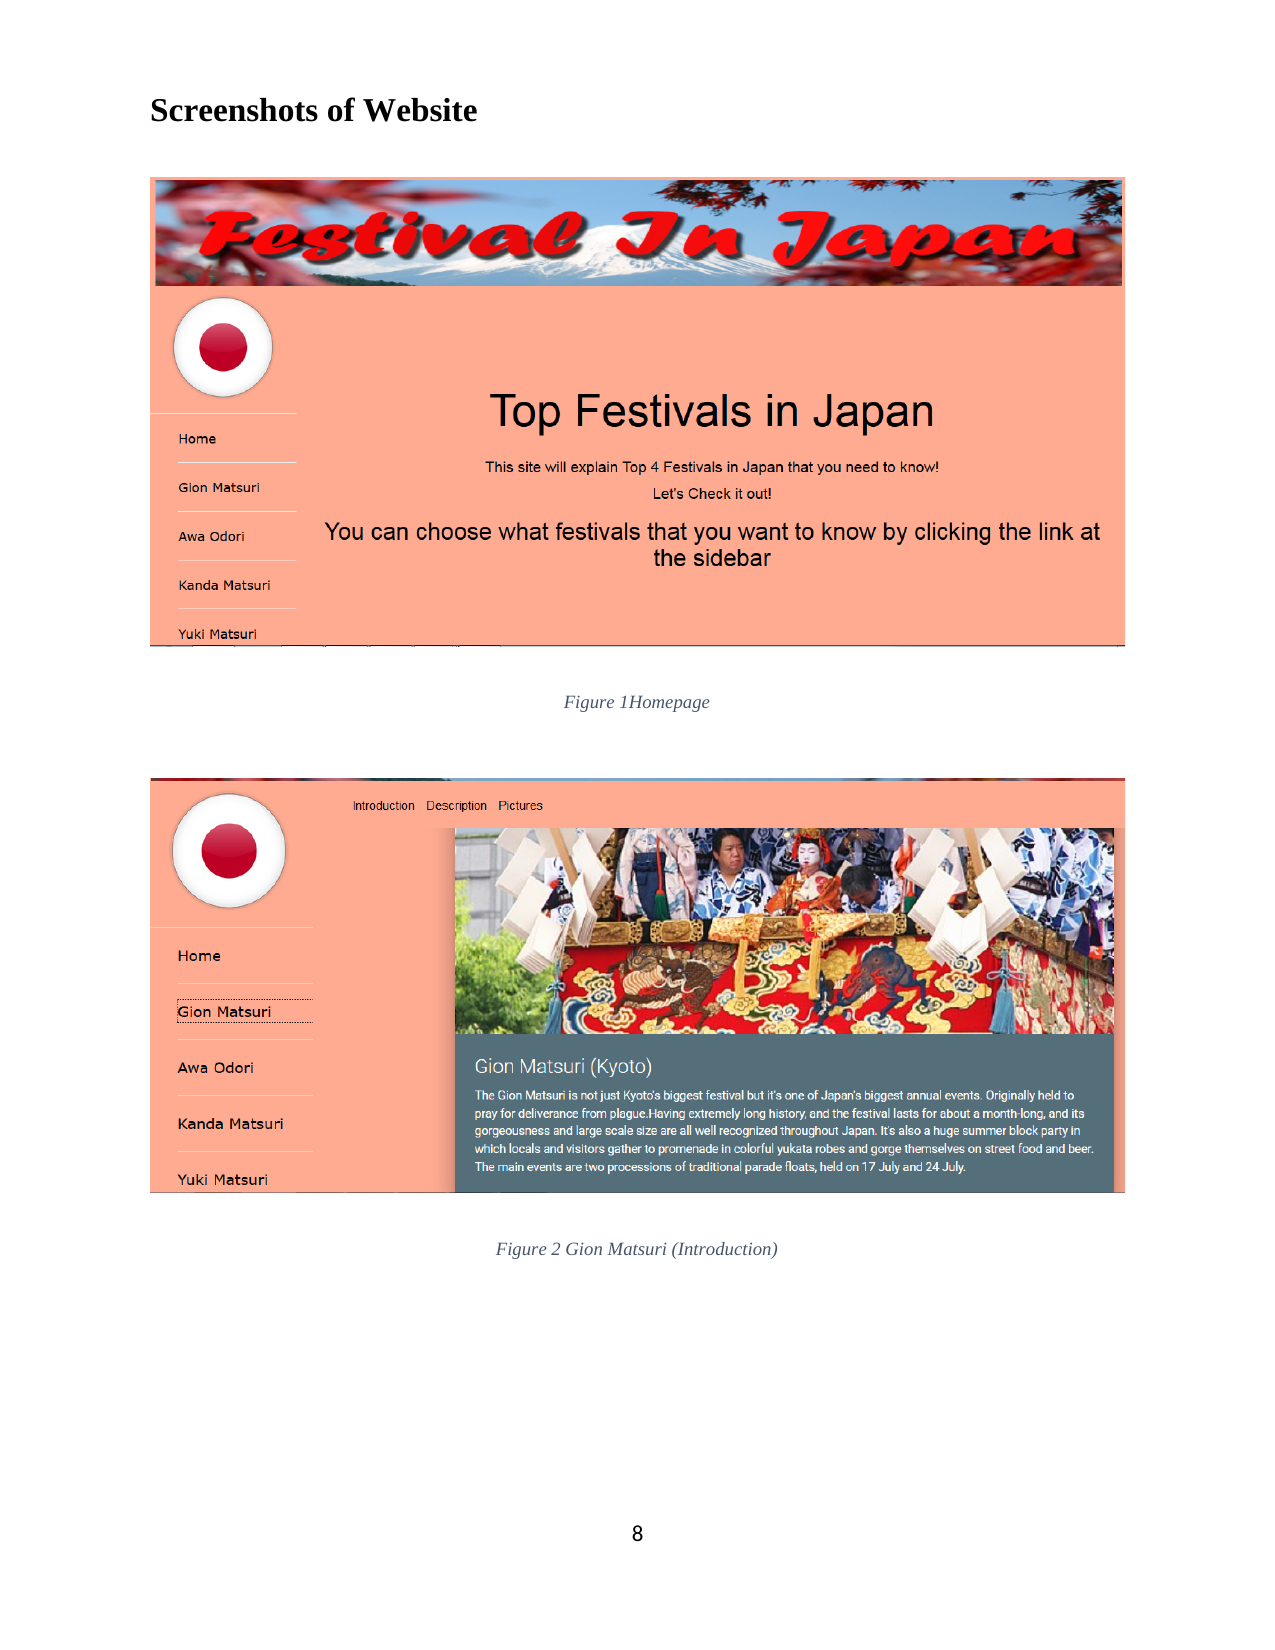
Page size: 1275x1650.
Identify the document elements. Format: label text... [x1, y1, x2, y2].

text Figure 2 Gion Matsuri (Introduction) [150, 1238, 1125, 1259]
picture [150, 778, 1125, 1193]
text Figure 1Homepage [150, 691, 1125, 713]
picture [150, 177, 1125, 647]
subtitle Screenshots of Website [150, 91, 1125, 129]
